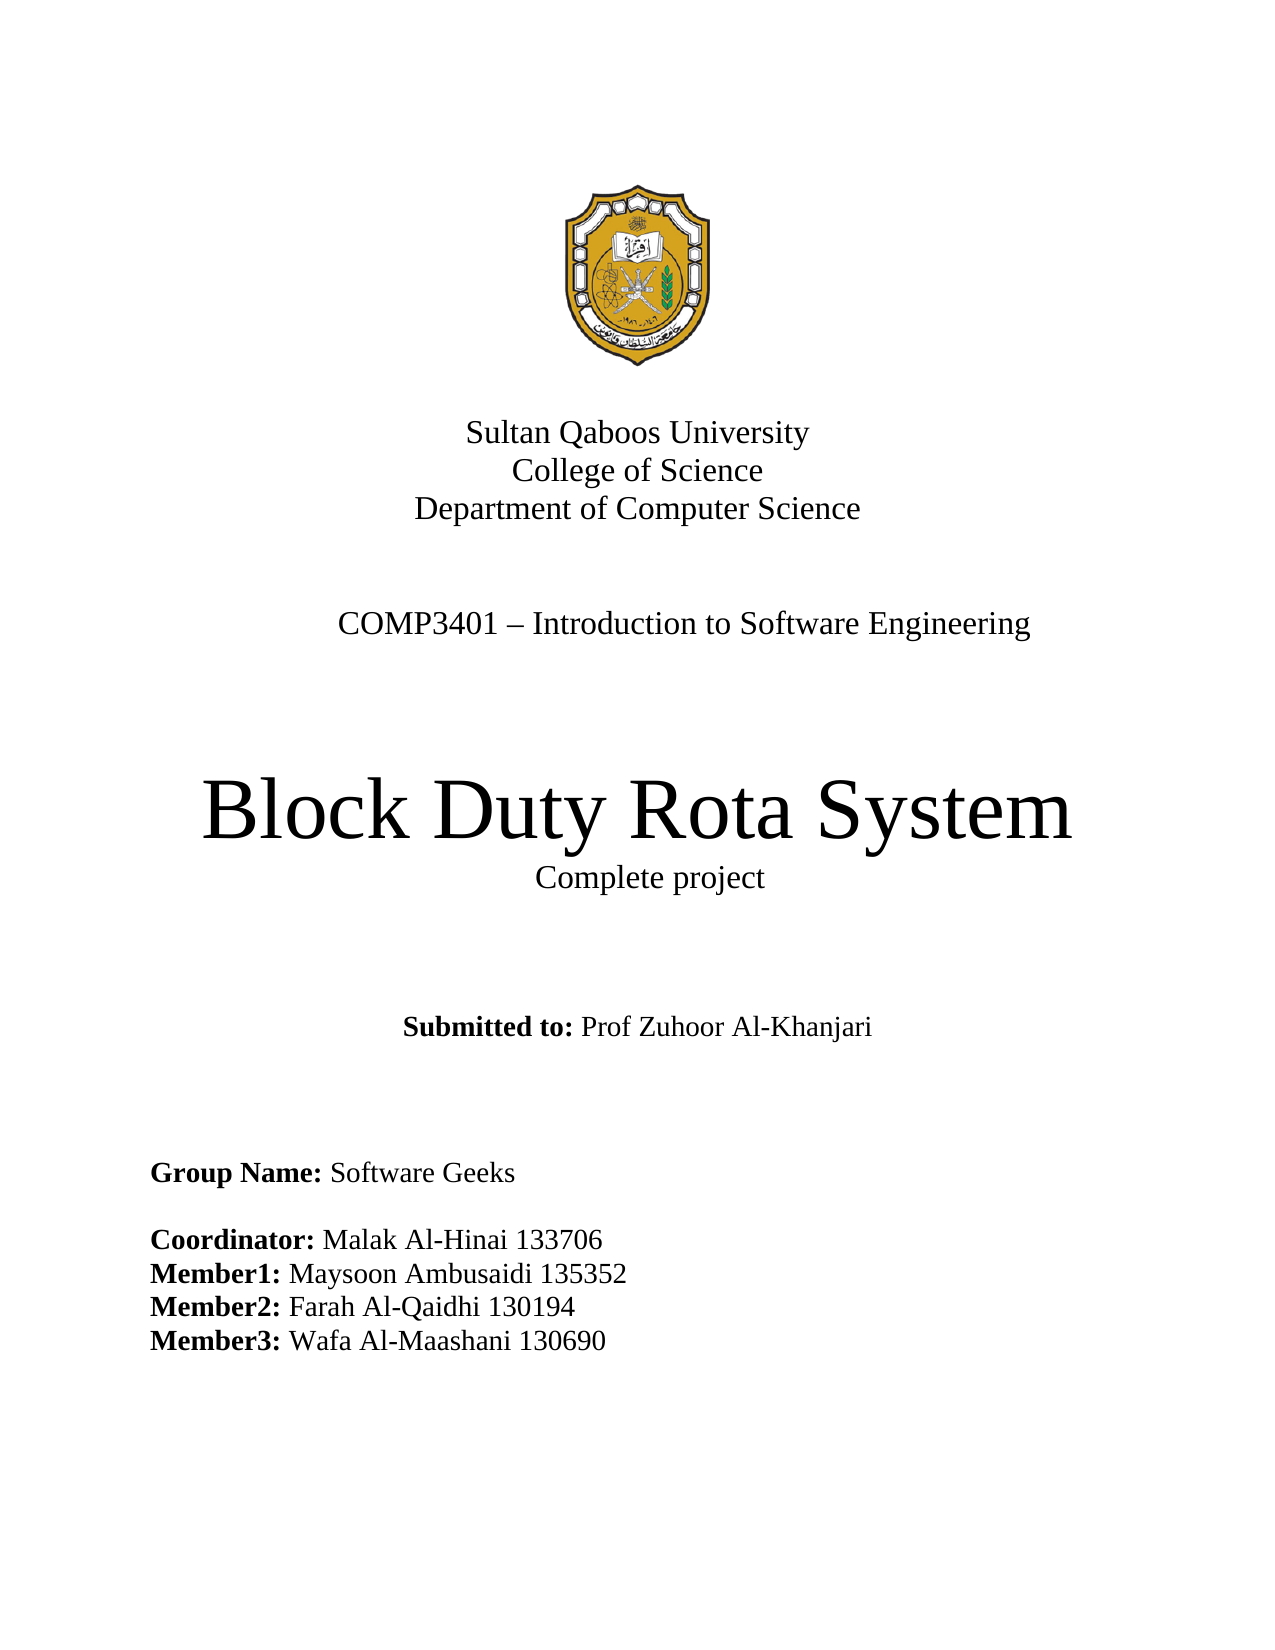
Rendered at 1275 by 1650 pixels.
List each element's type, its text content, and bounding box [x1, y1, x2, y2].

text COMP3401 – Introduction to Software Engineering [150, 604, 1219, 642]
text Submitted to: Prof Zuhoor Al-Khanjari [150, 1009, 1125, 1042]
text Sultan Qaboos University [150, 412, 1125, 450]
text Member1: Maysoon Ambusaidi 135352 [150, 1256, 1125, 1289]
text Block Duty Rota System [150, 757, 1125, 858]
picture [544, 173, 731, 378]
text Member3: Wafa Al-Maashani 130690 [150, 1323, 1125, 1357]
text Complete project [150, 858, 1125, 896]
text Coordinator: Malak Al-Hinai 133706 [150, 1222, 1125, 1256]
text Member2: Farah Al-Qaidhi 130194 [150, 1289, 1125, 1323]
text Group Name: Software Geeks [150, 1155, 1125, 1189]
text Department of Computer Science [150, 489, 1125, 527]
text College of Science [150, 450, 1125, 489]
